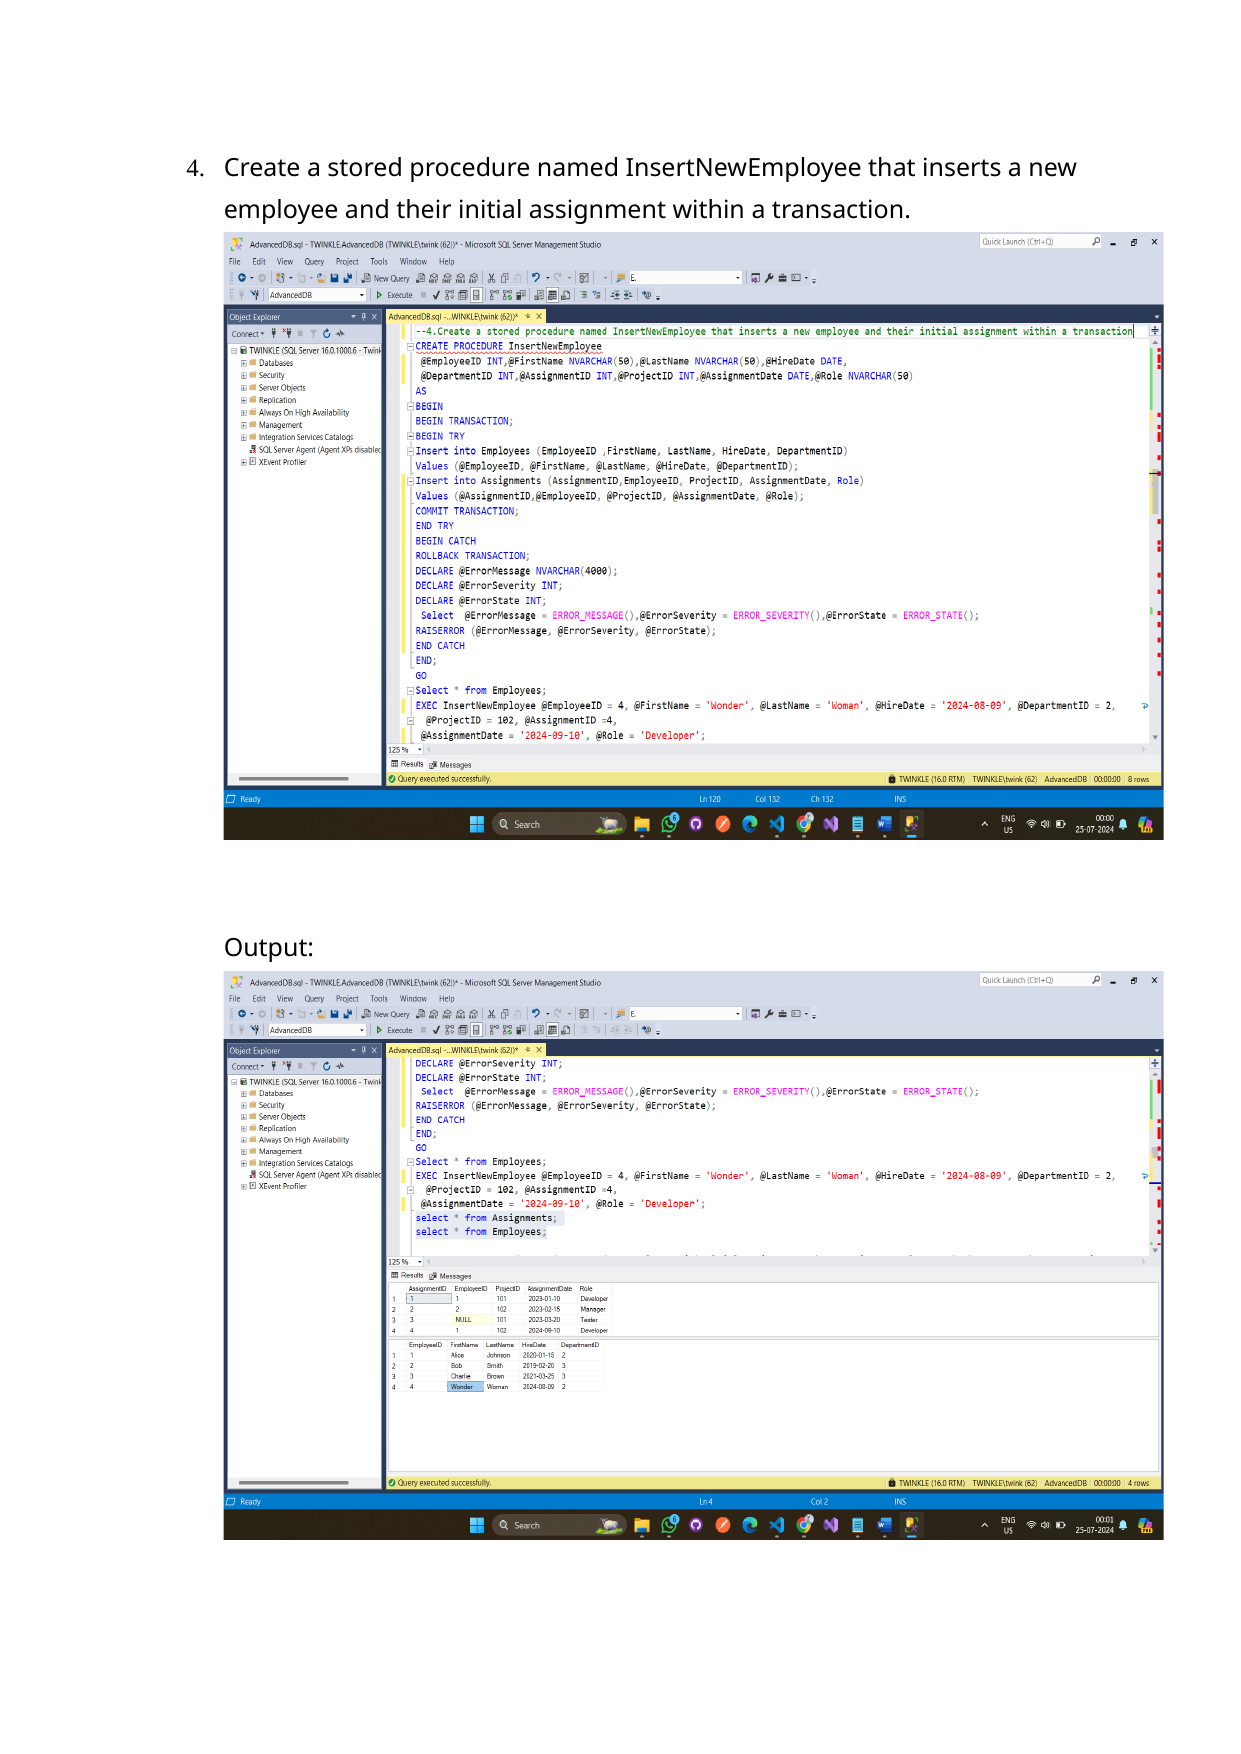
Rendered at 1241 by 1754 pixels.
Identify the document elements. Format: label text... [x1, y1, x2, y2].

picture [223, 232, 1164, 840]
picture [223, 971, 1164, 1540]
text Output: [223, 930, 1090, 964]
